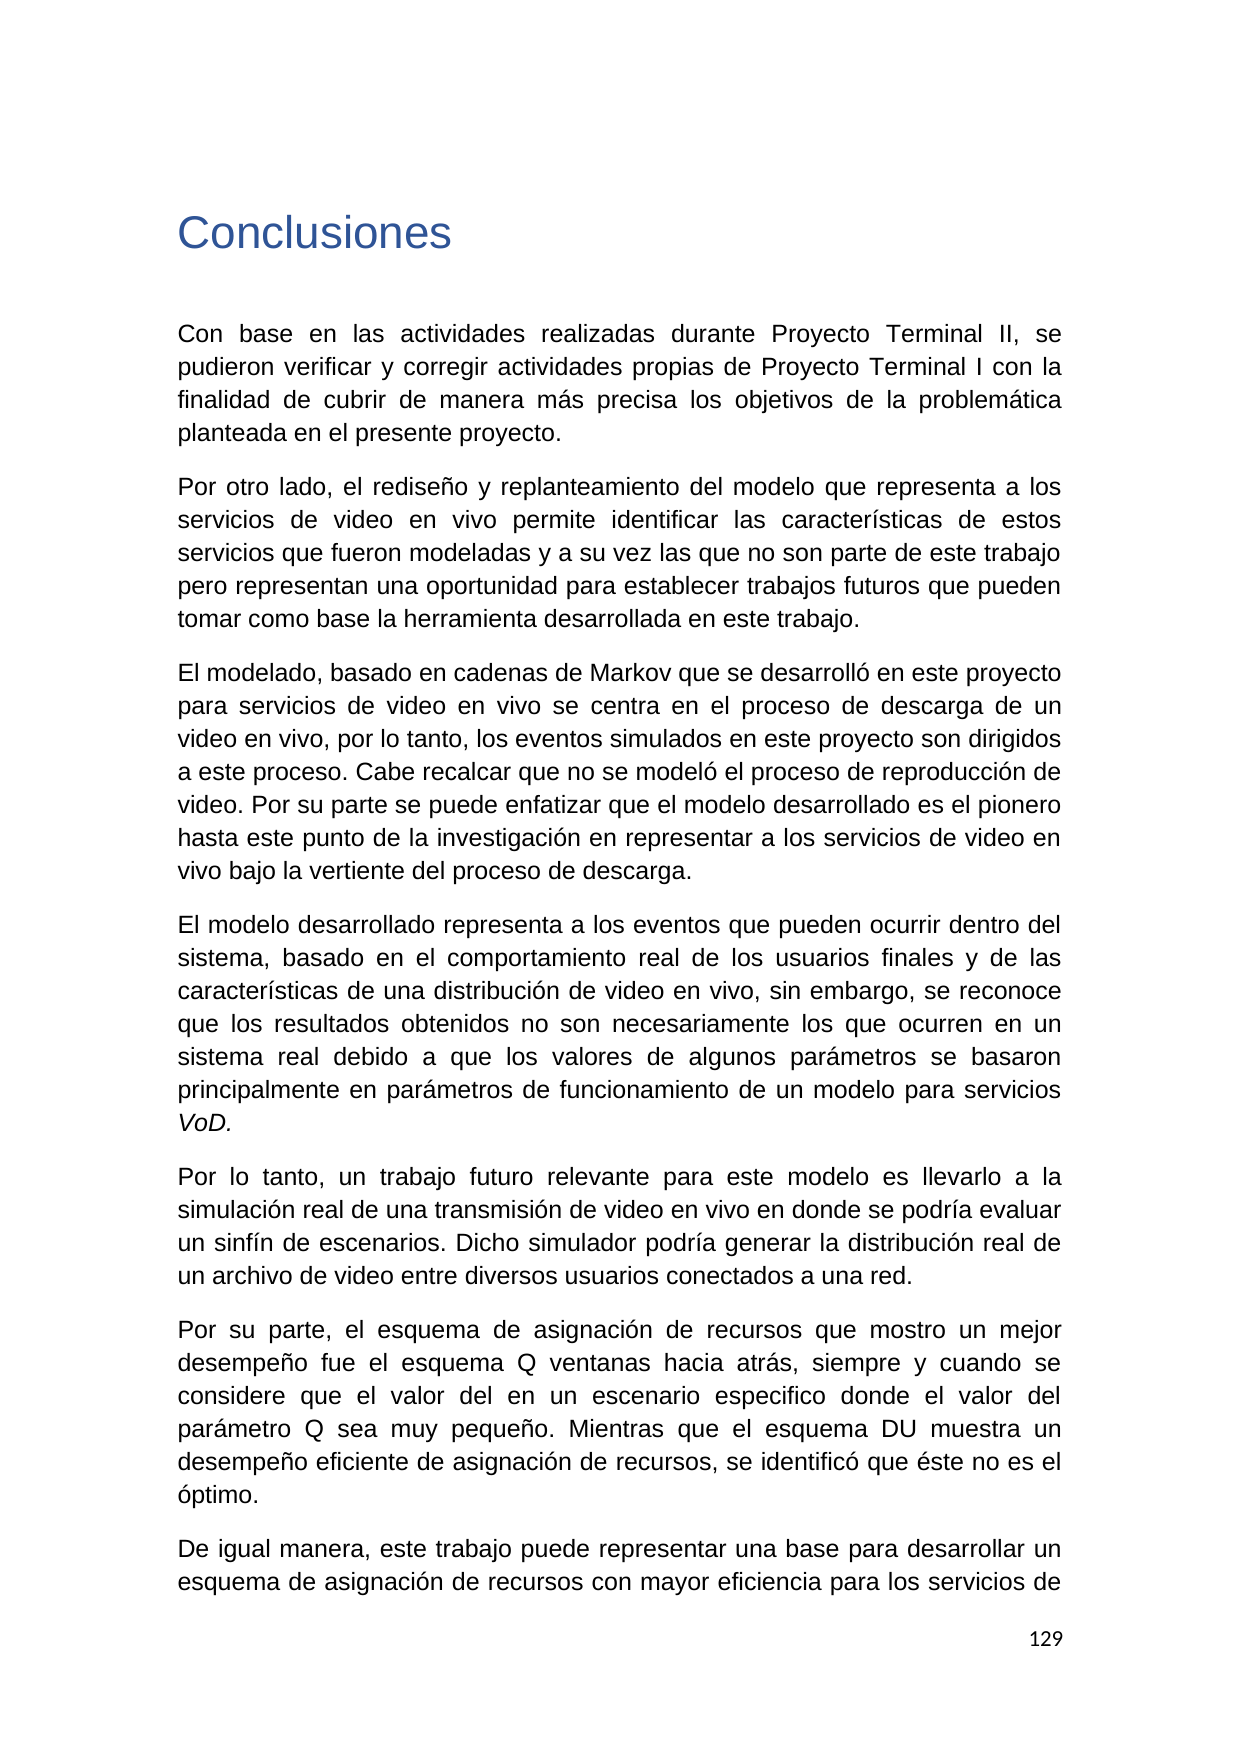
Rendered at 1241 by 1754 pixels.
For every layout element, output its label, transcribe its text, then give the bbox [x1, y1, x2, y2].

text El modelo desarrollado representa a los eventos que pueden ocurrir dentro del sistema, basado en el comportamiento real de los usuarios finales y de las características de una distribución de video en vivo, sin embargo, se reconoce que los resultados obtenidos no son necesariamente los que ocurren en un sistema real debido a que los valores de algunos parámetros se basaron principalmente en parámetros de funcionamiento de un modelo para servicios VoD. [177, 910, 1063, 1137]
text Por otro lado, el rediseño y replanteamiento del modelo que representa a los servicios de video en vivo permite identificar las características de estos servicios que fueron modeladas y a su vez las que no son parte de este trabajo pero representan una oportunidad para establecer trabajos futuros que pueden tomar como base la herramienta desarrollada en este trabajo. [177, 472, 1063, 633]
text Por lo tanto, un trabajo futuro relevante para este modelo es llevarlo a la simulación real de una transmisión de video en vivo en donde se podría evaluar un sinfín de escenarios. Dicho simulador podría generar la distribución real de un archivo de video entre diversos usuarios conectados a una red. [177, 1162, 1063, 1290]
text Con base en las actividades realizadas durante Proyecto Terminal II, se pudieron verificar y corregir actividades propias de Proyecto Terminal I con la finalidad de cubrir de manera más precisa los objetivos de la problemática planteada en el presente proyecto. [177, 319, 1063, 447]
subtitle Conclusiones [177, 206, 1063, 258]
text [177, 1534, 1063, 1596]
text Por su parte, el esquema de asignación de recursos que mostro un mejor desempeño fue el esquema Q ventanas hacia atrás, siempre y cuando se considere que el valor del en un escenario especifico donde el valor del parámetro Q sea muy pequeño. Mientras que el esquema DU muestra un desempeño eficiente de asignación de recursos, se identificó que éste no es el óptimo. [177, 1315, 1063, 1509]
text El modelado, basado en cadenas de Markov que se desarrolló en este proyecto para servicios de video en vivo se centra en el proceso de descarga de un video en vivo, por lo tanto, los eventos simulados en este proyecto son dirigidos a este proceso. Cabe recalcar que no se modeló el proceso de reproducción de video. Por su parte se puede enfatizar que el modelo desarrollado es el pionero hasta este punto de la investigación en representar a los servicios de video en vivo bajo la vertiente del proceso de descarga. [177, 658, 1063, 885]
